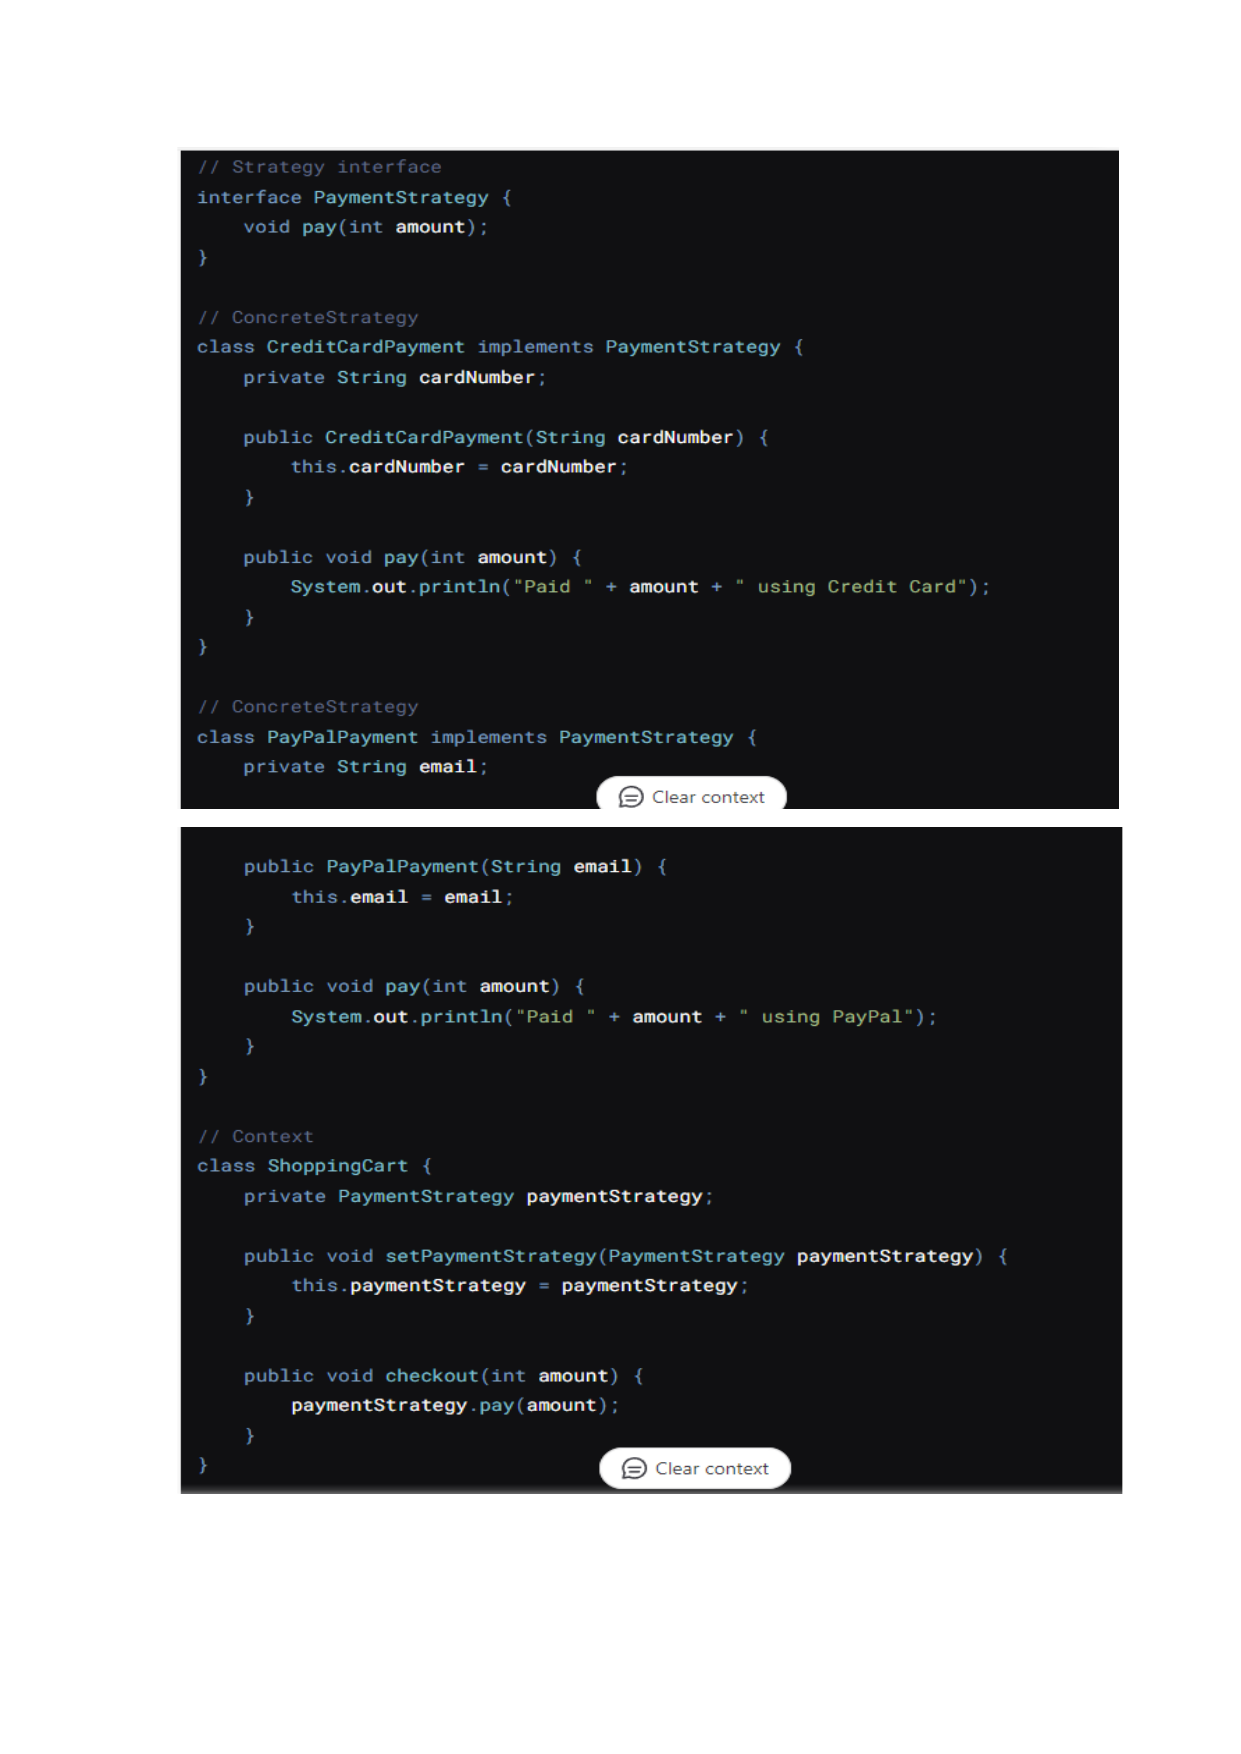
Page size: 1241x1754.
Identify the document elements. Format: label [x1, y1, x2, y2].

picture [177, 147, 1119, 809]
picture [177, 827, 1123, 1494]
